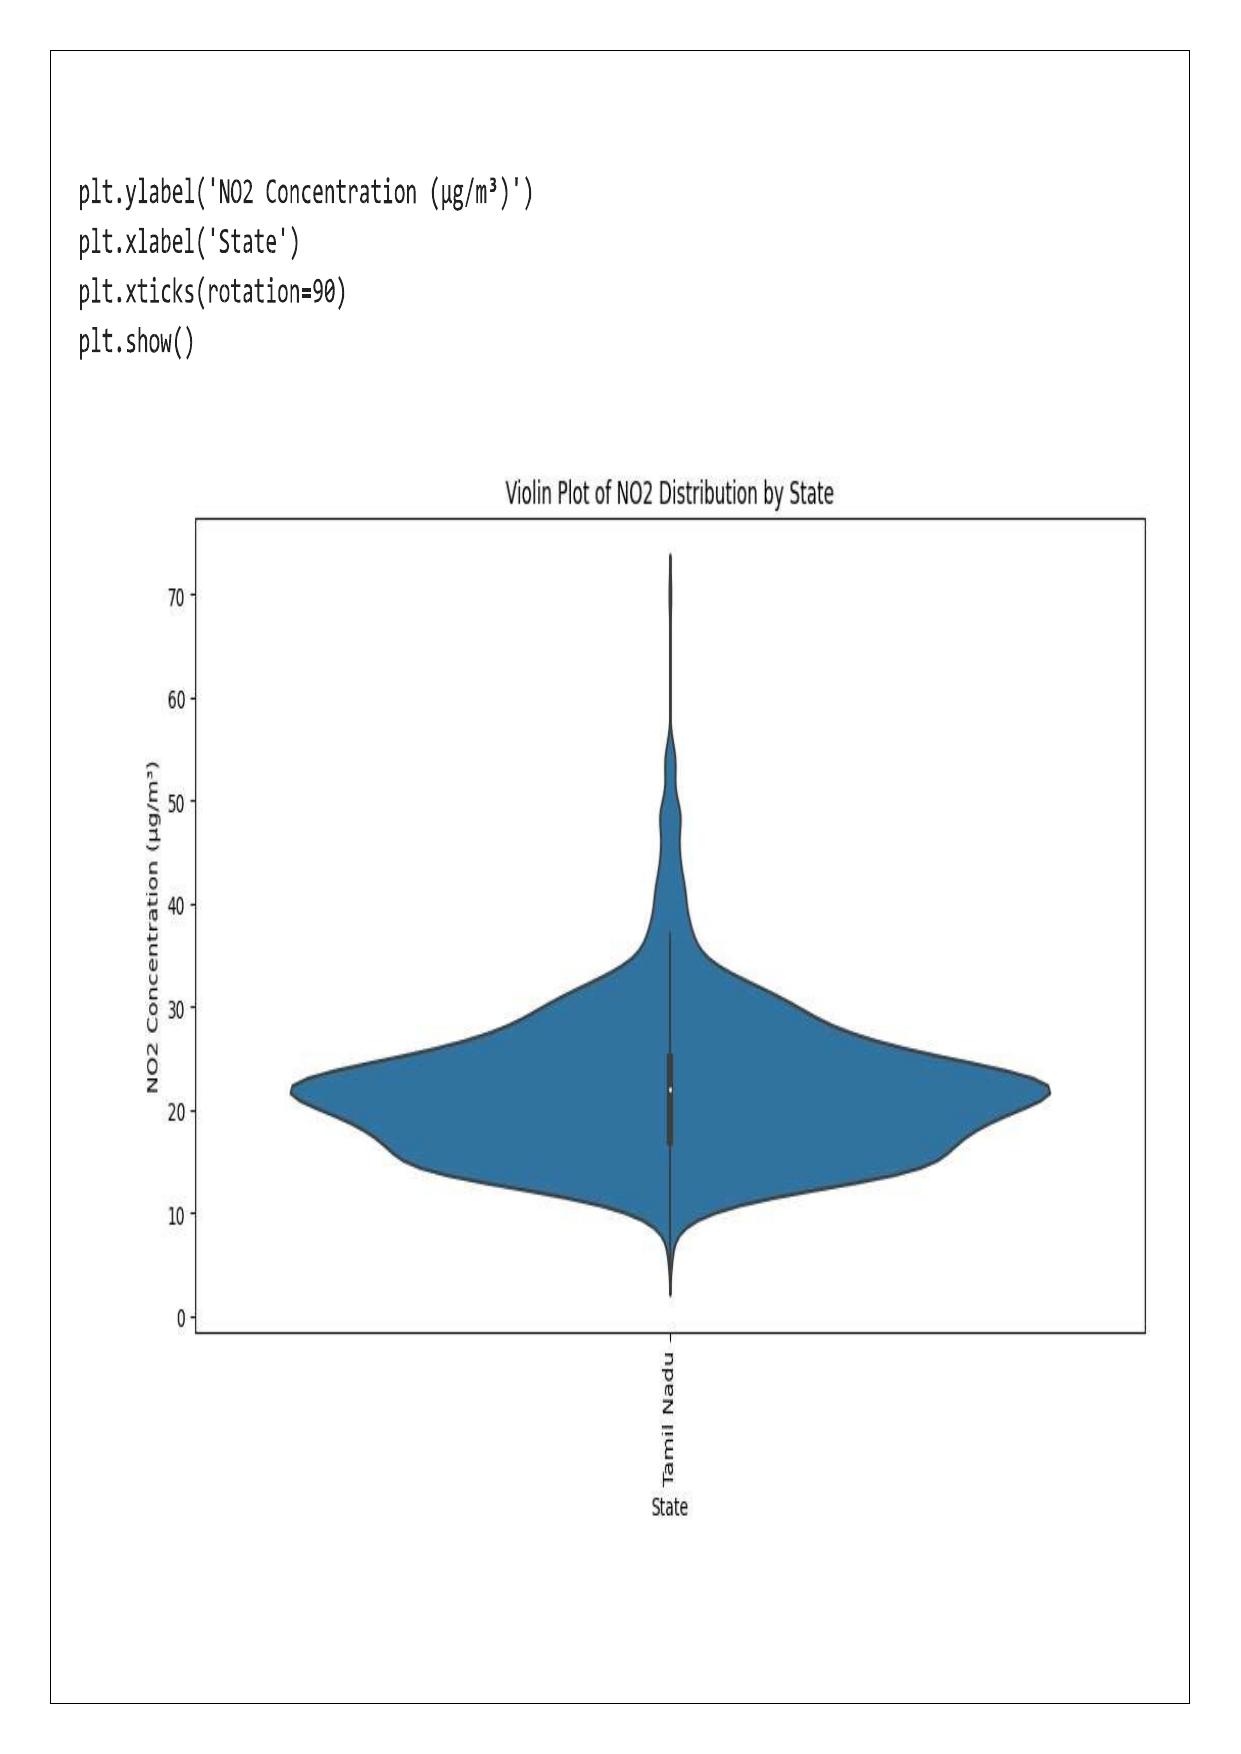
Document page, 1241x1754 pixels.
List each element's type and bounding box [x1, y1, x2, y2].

picture [137, 462, 1154, 1537]
